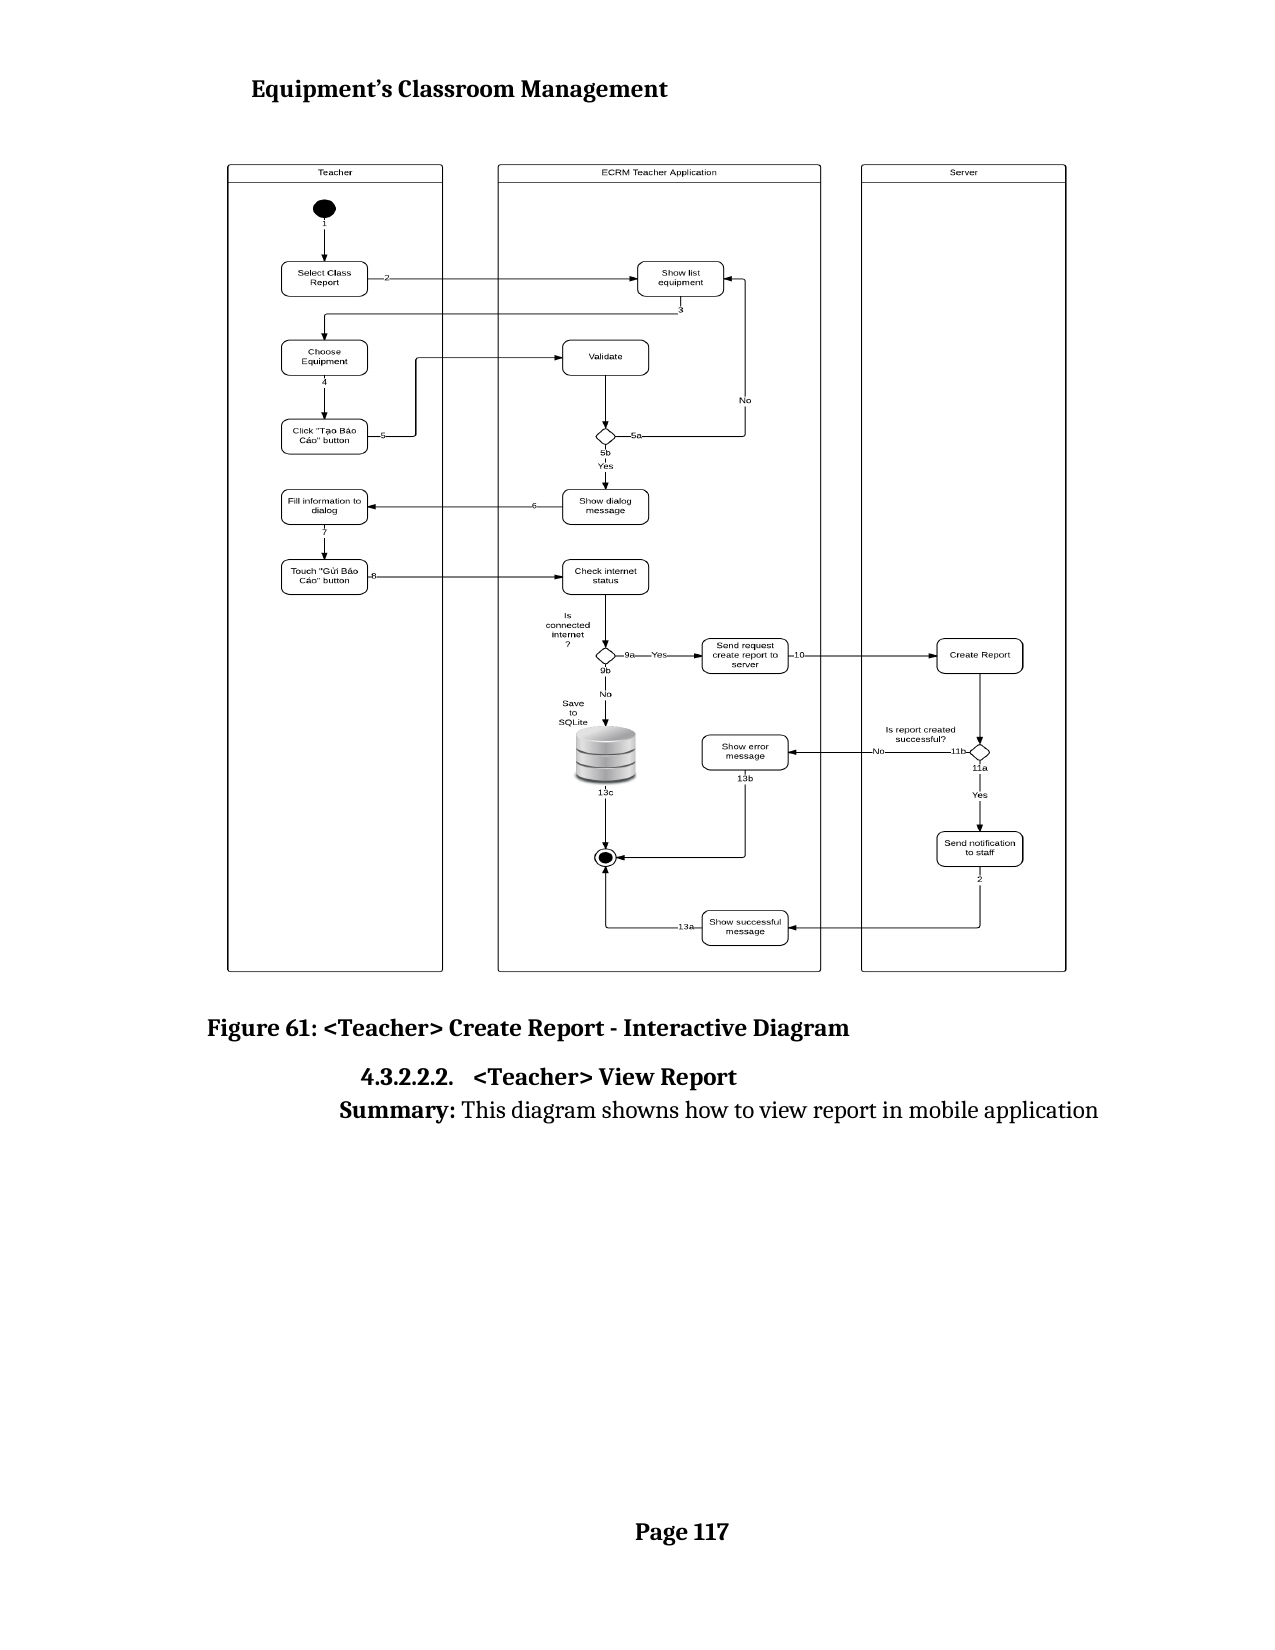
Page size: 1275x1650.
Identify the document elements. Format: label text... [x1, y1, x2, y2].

text Figure 61: <Teacher> Create Report - Interactive Diagram [207, 1013, 1157, 1042]
list Summary: This diagram showns how to view report in mobile application [340, 1096, 1157, 1125]
picture [206, 147, 1087, 989]
list <Teacher> View Report [454, 1063, 1157, 1092]
